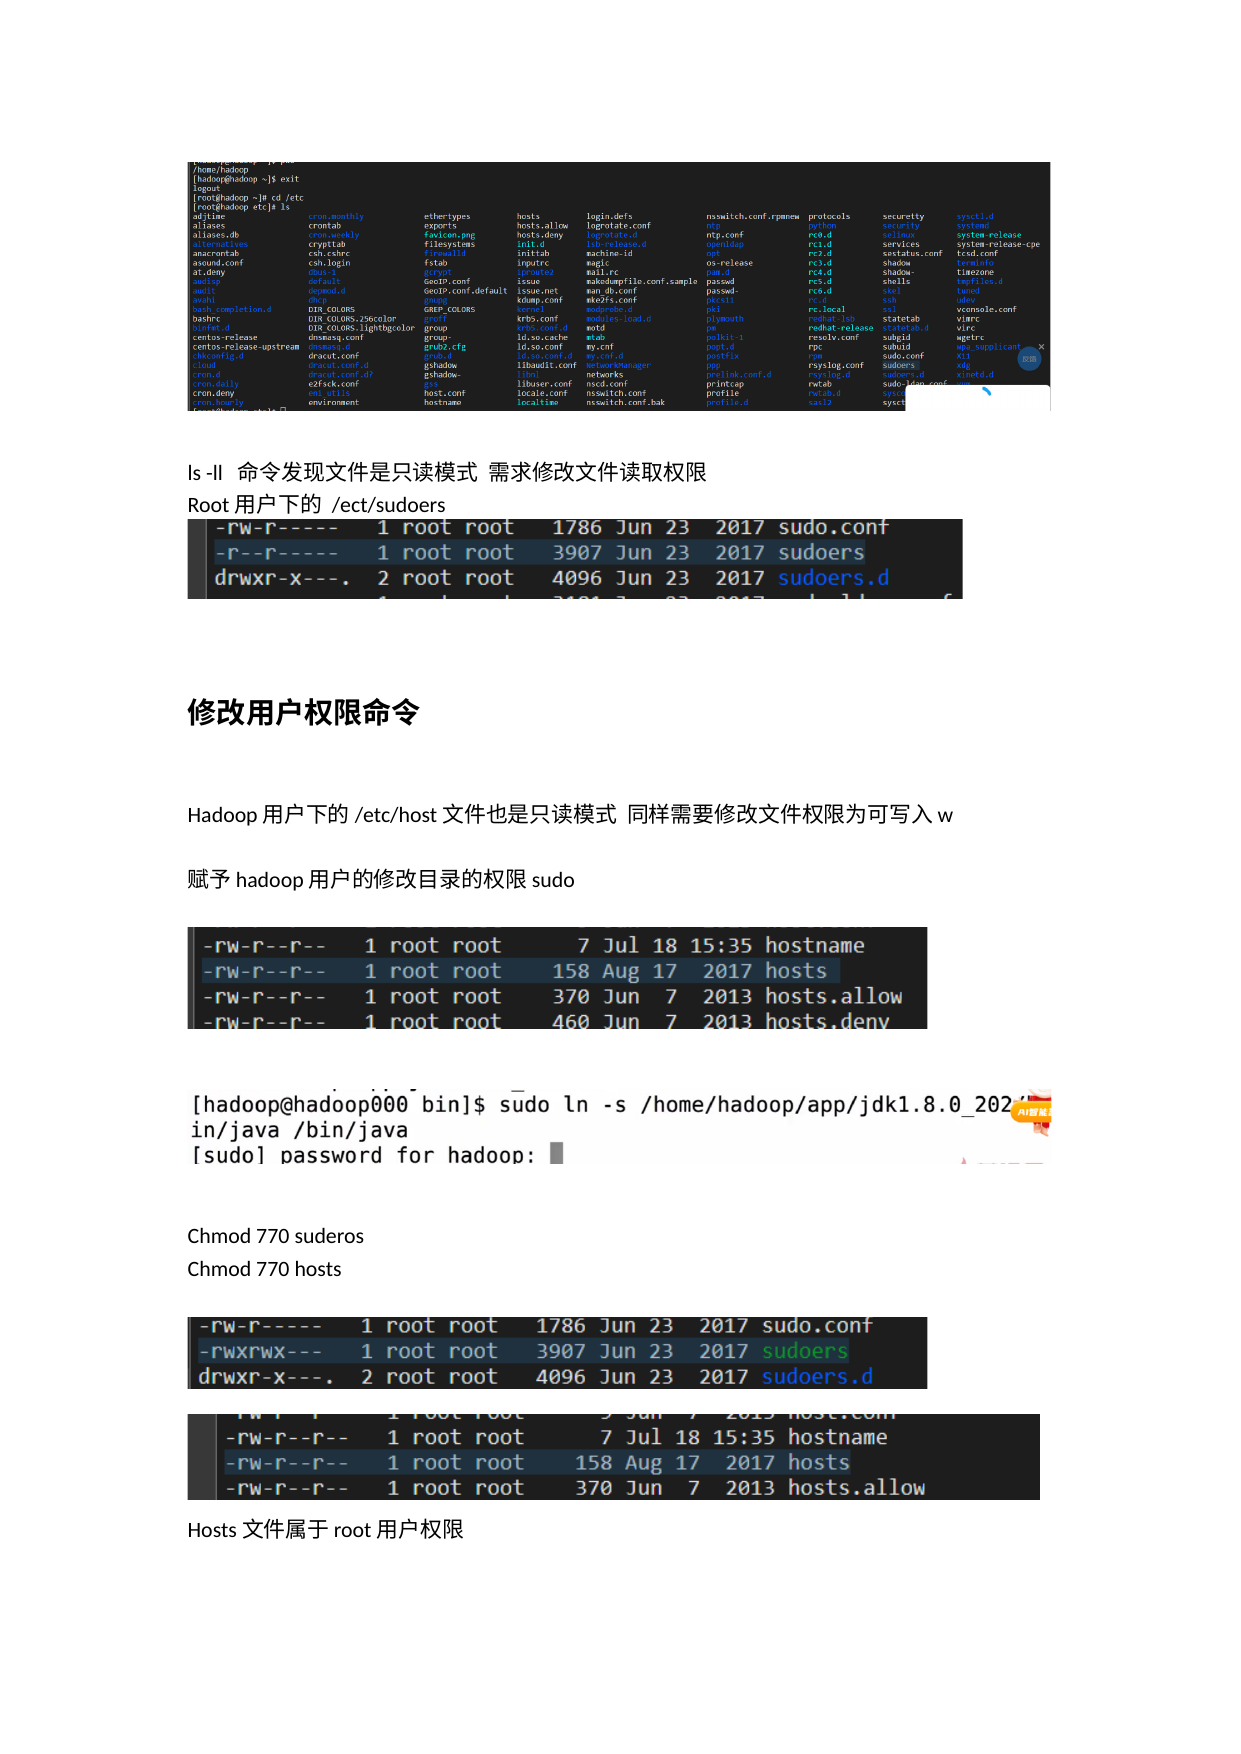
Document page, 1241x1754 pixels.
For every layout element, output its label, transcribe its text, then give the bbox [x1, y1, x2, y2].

picture [187, 1089, 1052, 1164]
text Chmod 770 suderos [187, 1219, 1053, 1252]
picture [187, 1317, 928, 1389]
text 赋予hadoop用户的修改目录的权限 sudo [187, 862, 1053, 894]
text Hosts 文件属于root 用户权限 [187, 1512, 1053, 1544]
picture [187, 519, 963, 599]
subtitle 修改用户权限命令 [187, 679, 1053, 744]
text Chmod 770 hosts [187, 1252, 1053, 1284]
text Hadoop用户下的 /etc/host 文件也是只读模式 同样需要修改文件权限为可写入w [187, 797, 1053, 829]
text Root 用户下的 /ect/sudoers [187, 487, 1053, 519]
picture [187, 162, 1051, 411]
picture [187, 1414, 1040, 1500]
text ls -ll 命令发现文件是只读模式 需求修改文件读取权限 [187, 454, 1053, 487]
picture [187, 927, 928, 1029]
